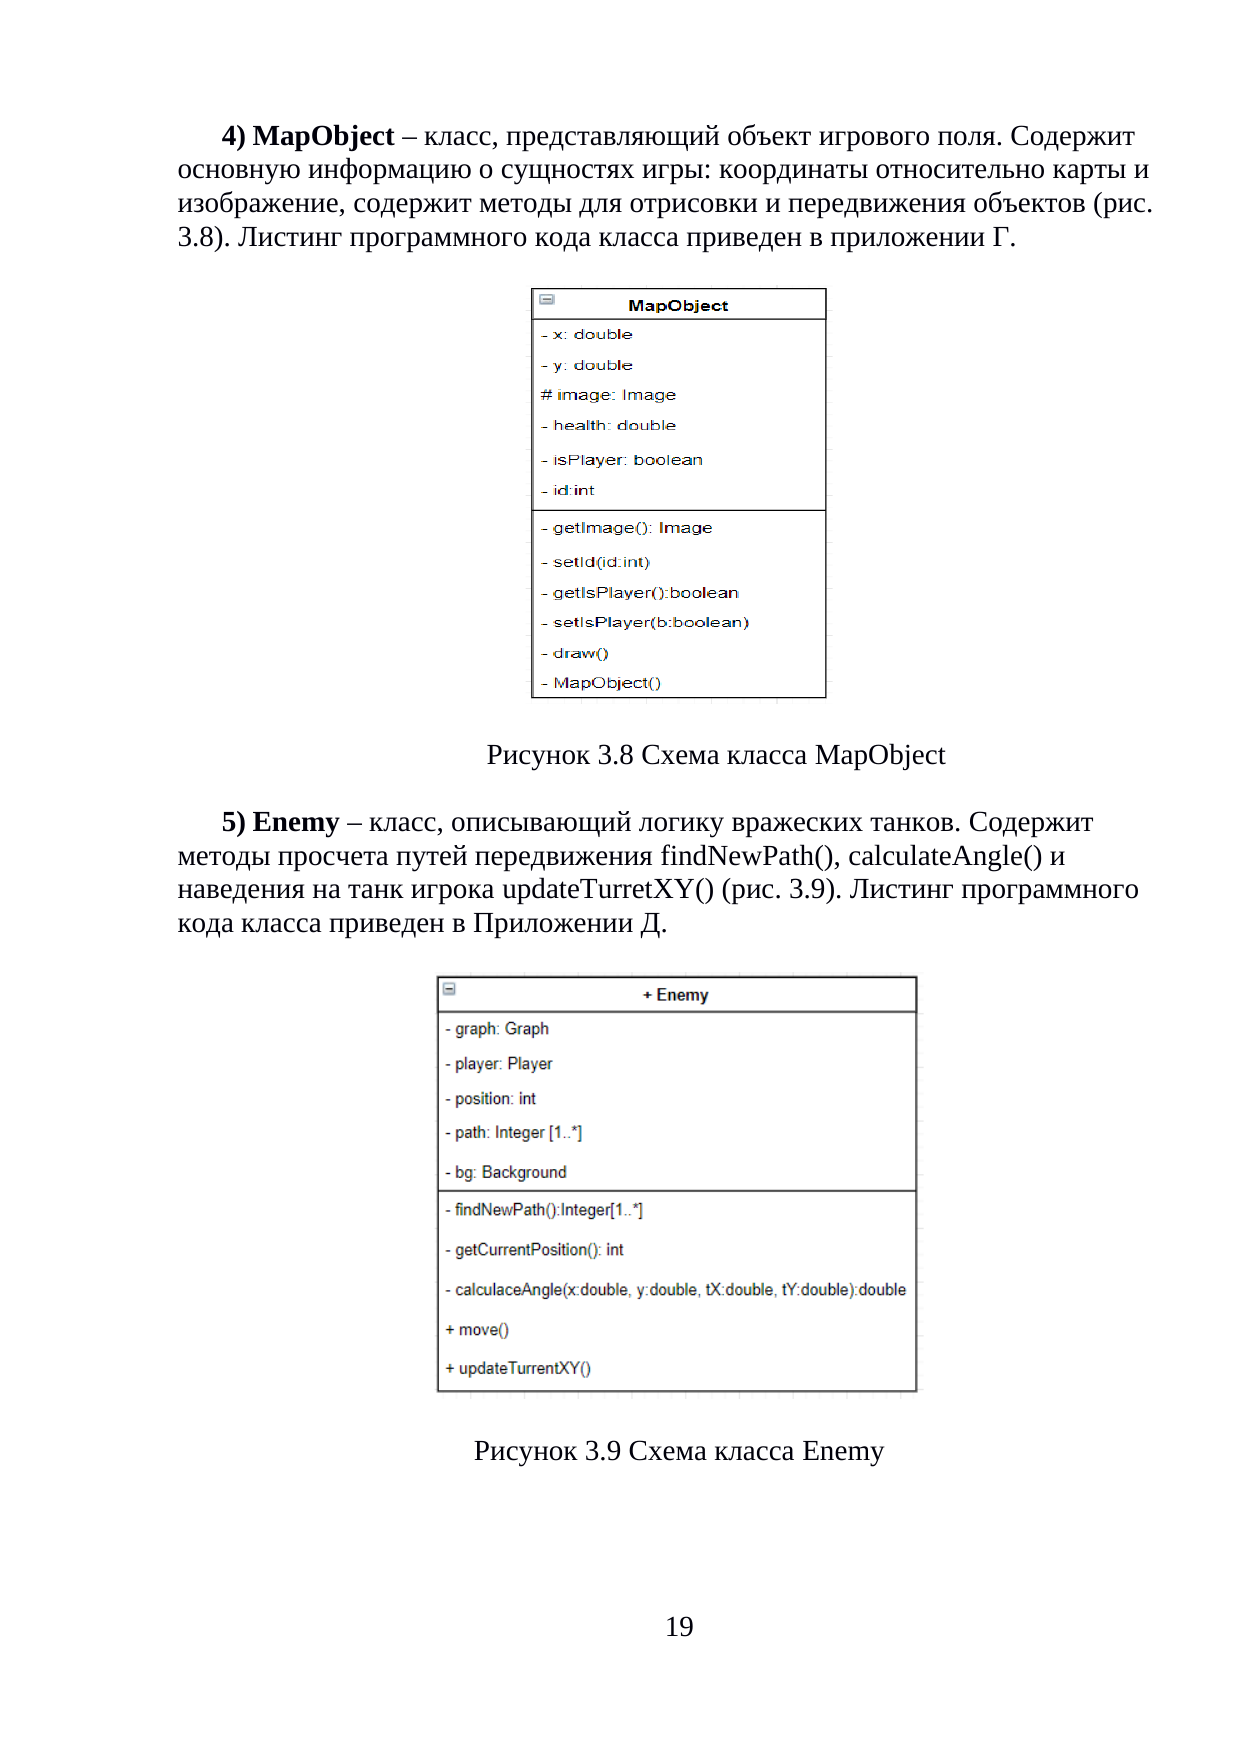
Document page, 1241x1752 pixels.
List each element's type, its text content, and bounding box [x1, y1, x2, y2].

list MapObject – класс, представляющий объект игрового поля. Содержит основную информацию о сущностях игры: координаты относительно карты и изображение, содержит методы для отрисовки и передвижения объектов (рис. 3.8). Листинг программного кода класса приведен в приложении Г. [177, 118, 1181, 252]
list Enemy – класс, описывающий логику вражеских танков. Содержит методы просчета путей передвижения findNewPath(), calculateAngle() и наведения на танк игрока updateTurretXY() (рис. 3.9). Листинг программного кода класса приведен в Приложении Д. [177, 804, 1181, 939]
text Рисунок 3.9 Схема класса Enemy [177, 1433, 1181, 1466]
text Рисунок 3.8 Схема класса MapObject [177, 737, 1181, 771]
picture [525, 285, 833, 704]
picture [434, 972, 924, 1399]
